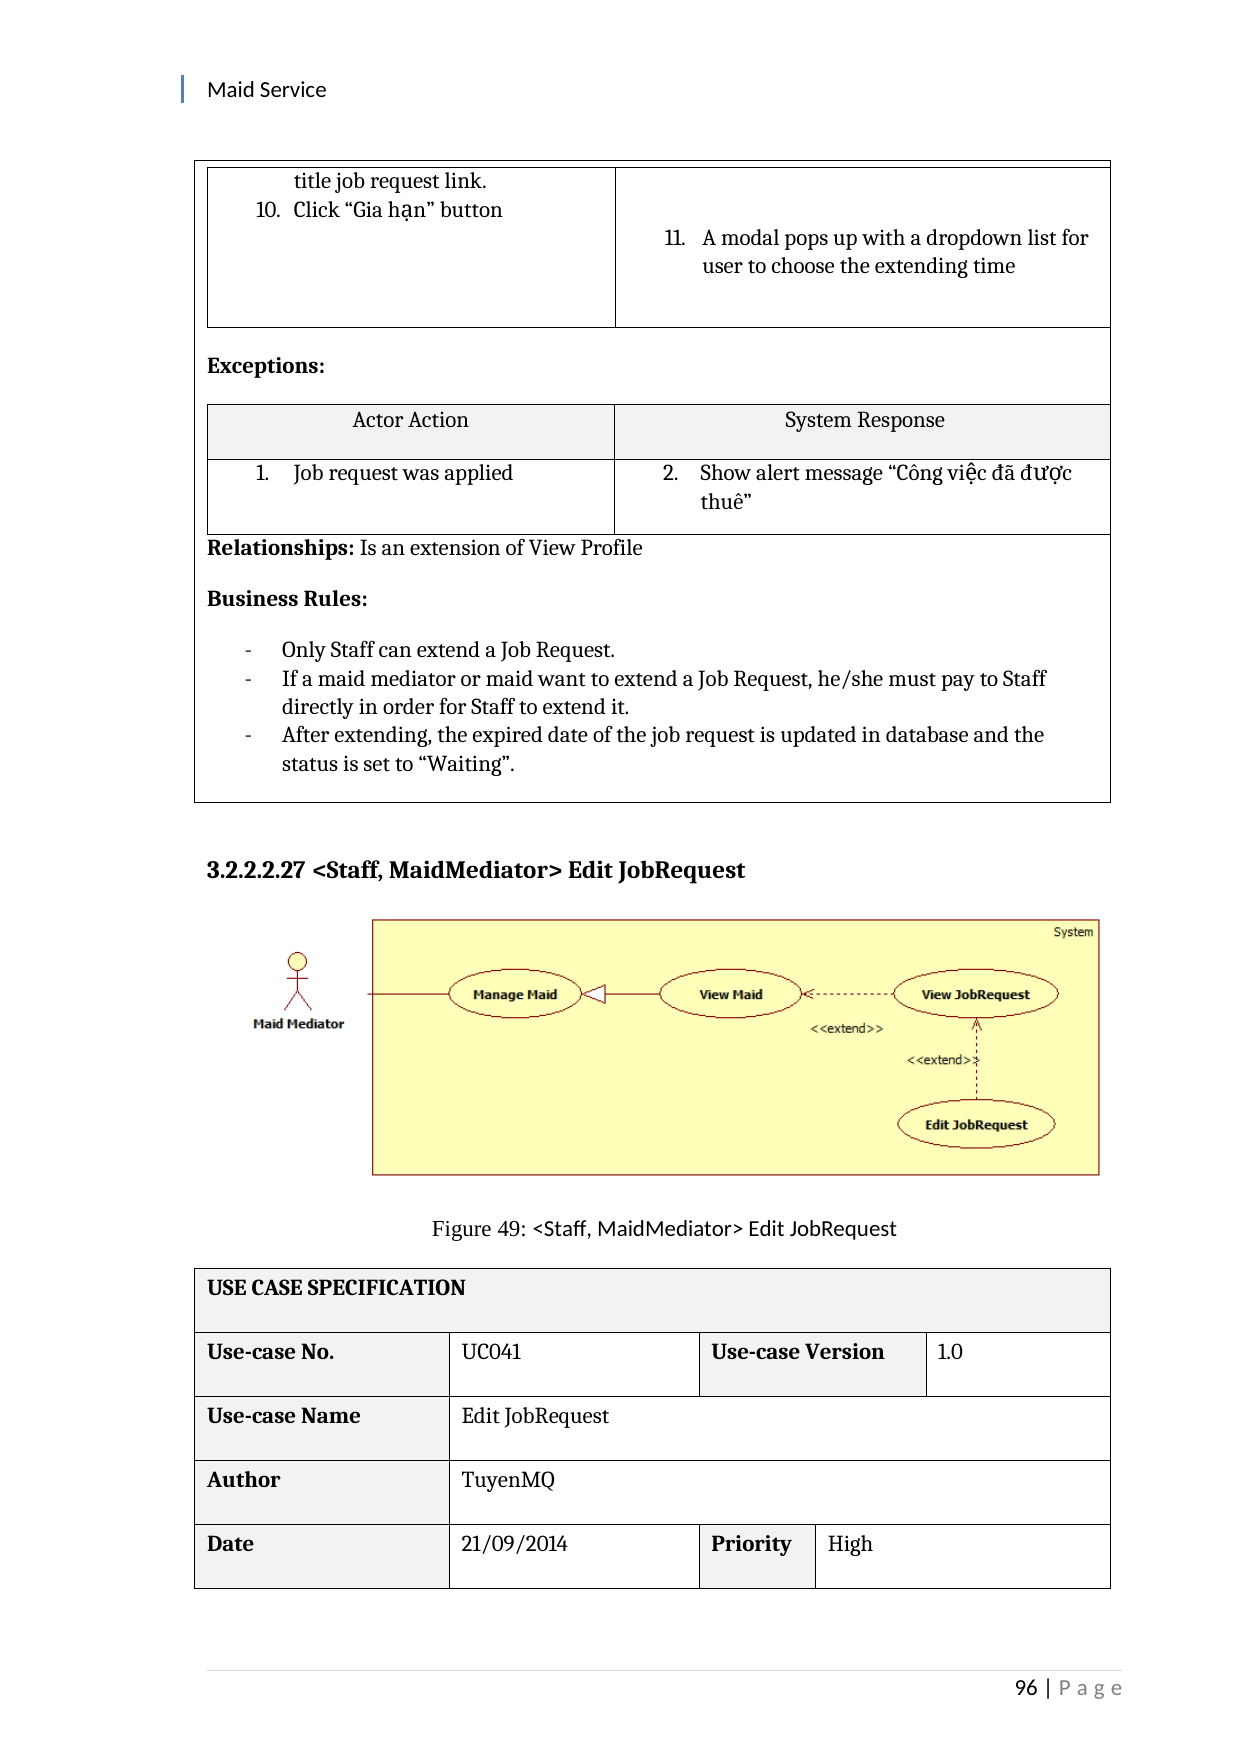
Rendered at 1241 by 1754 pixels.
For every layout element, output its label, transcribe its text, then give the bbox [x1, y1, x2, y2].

subtitle <Staff, MaidMediator> Edit JobRequest [207, 856, 1122, 884]
table_cell Use-case Version [700, 1333, 926, 1396]
text Figure 49: <Staff, MaidMediator> Edit JobRequest [207, 1198, 1122, 1242]
table_cell High [816, 1525, 1110, 1588]
table_cell UC041 [450, 1333, 699, 1396]
table_cell Edit JobRequest [450, 1397, 1110, 1460]
table_cell Date [195, 1525, 449, 1588]
picture [206, 897, 1122, 1198]
table_cell 21/09/2014 [450, 1525, 699, 1588]
table_cell Use-case Name [195, 1397, 449, 1460]
table_header USE CASE SPECIFICATION [195, 1269, 1110, 1332]
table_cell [195, 161, 1110, 802]
table_cell TuyenMQ [450, 1461, 1110, 1524]
table_cell Author [195, 1461, 449, 1524]
table_cell Priority [700, 1525, 815, 1588]
table_cell 1.0 [927, 1333, 1110, 1396]
table_cell Use-case No. [195, 1333, 449, 1396]
